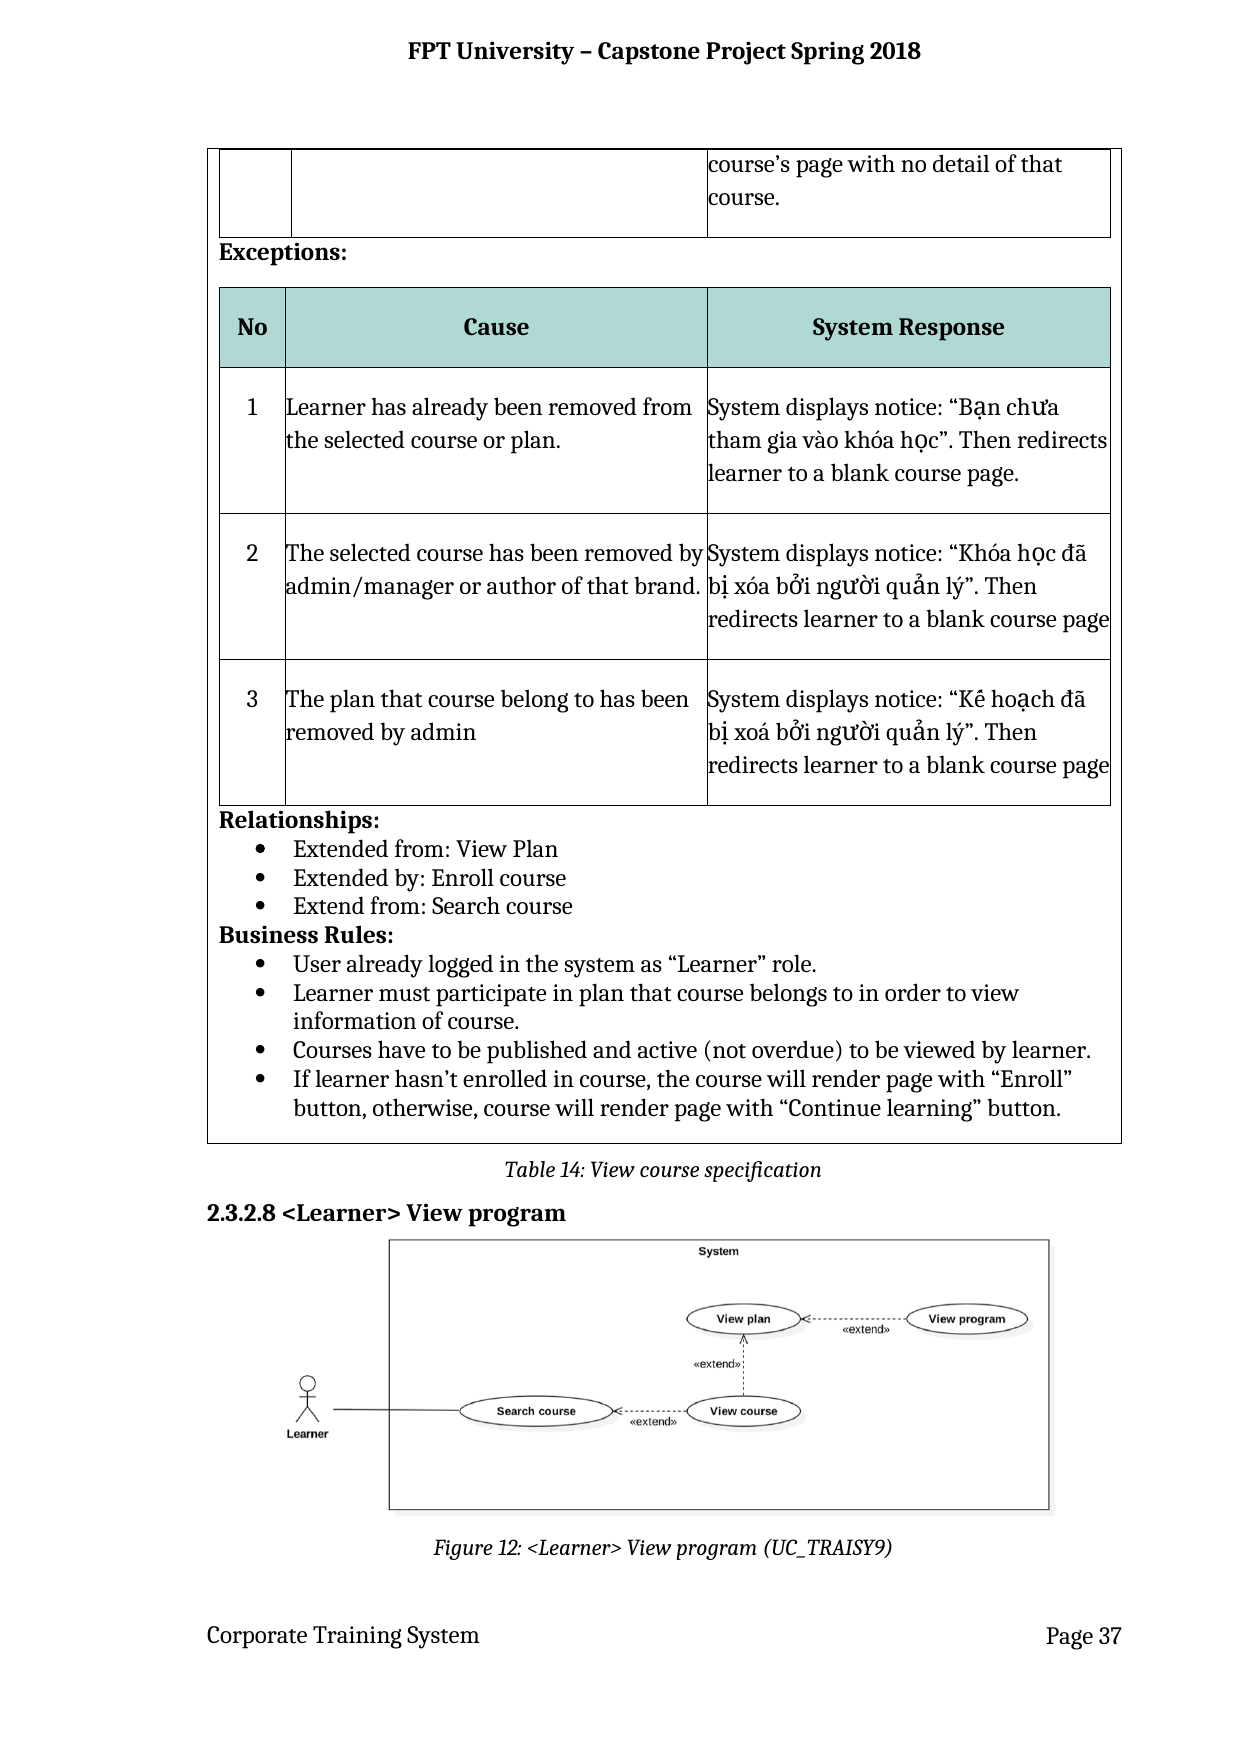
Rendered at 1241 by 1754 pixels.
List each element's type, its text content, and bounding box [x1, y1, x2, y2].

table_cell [208, 149, 1121, 1143]
list Table 14: View course specification [207, 1157, 1122, 1183]
text Figure 12: <Learner> View program (UC_TRAISY9) [207, 1534, 1122, 1561]
picture [268, 1228, 1061, 1520]
text 2.3.2.8 <Learner> View program [207, 1199, 1122, 1228]
